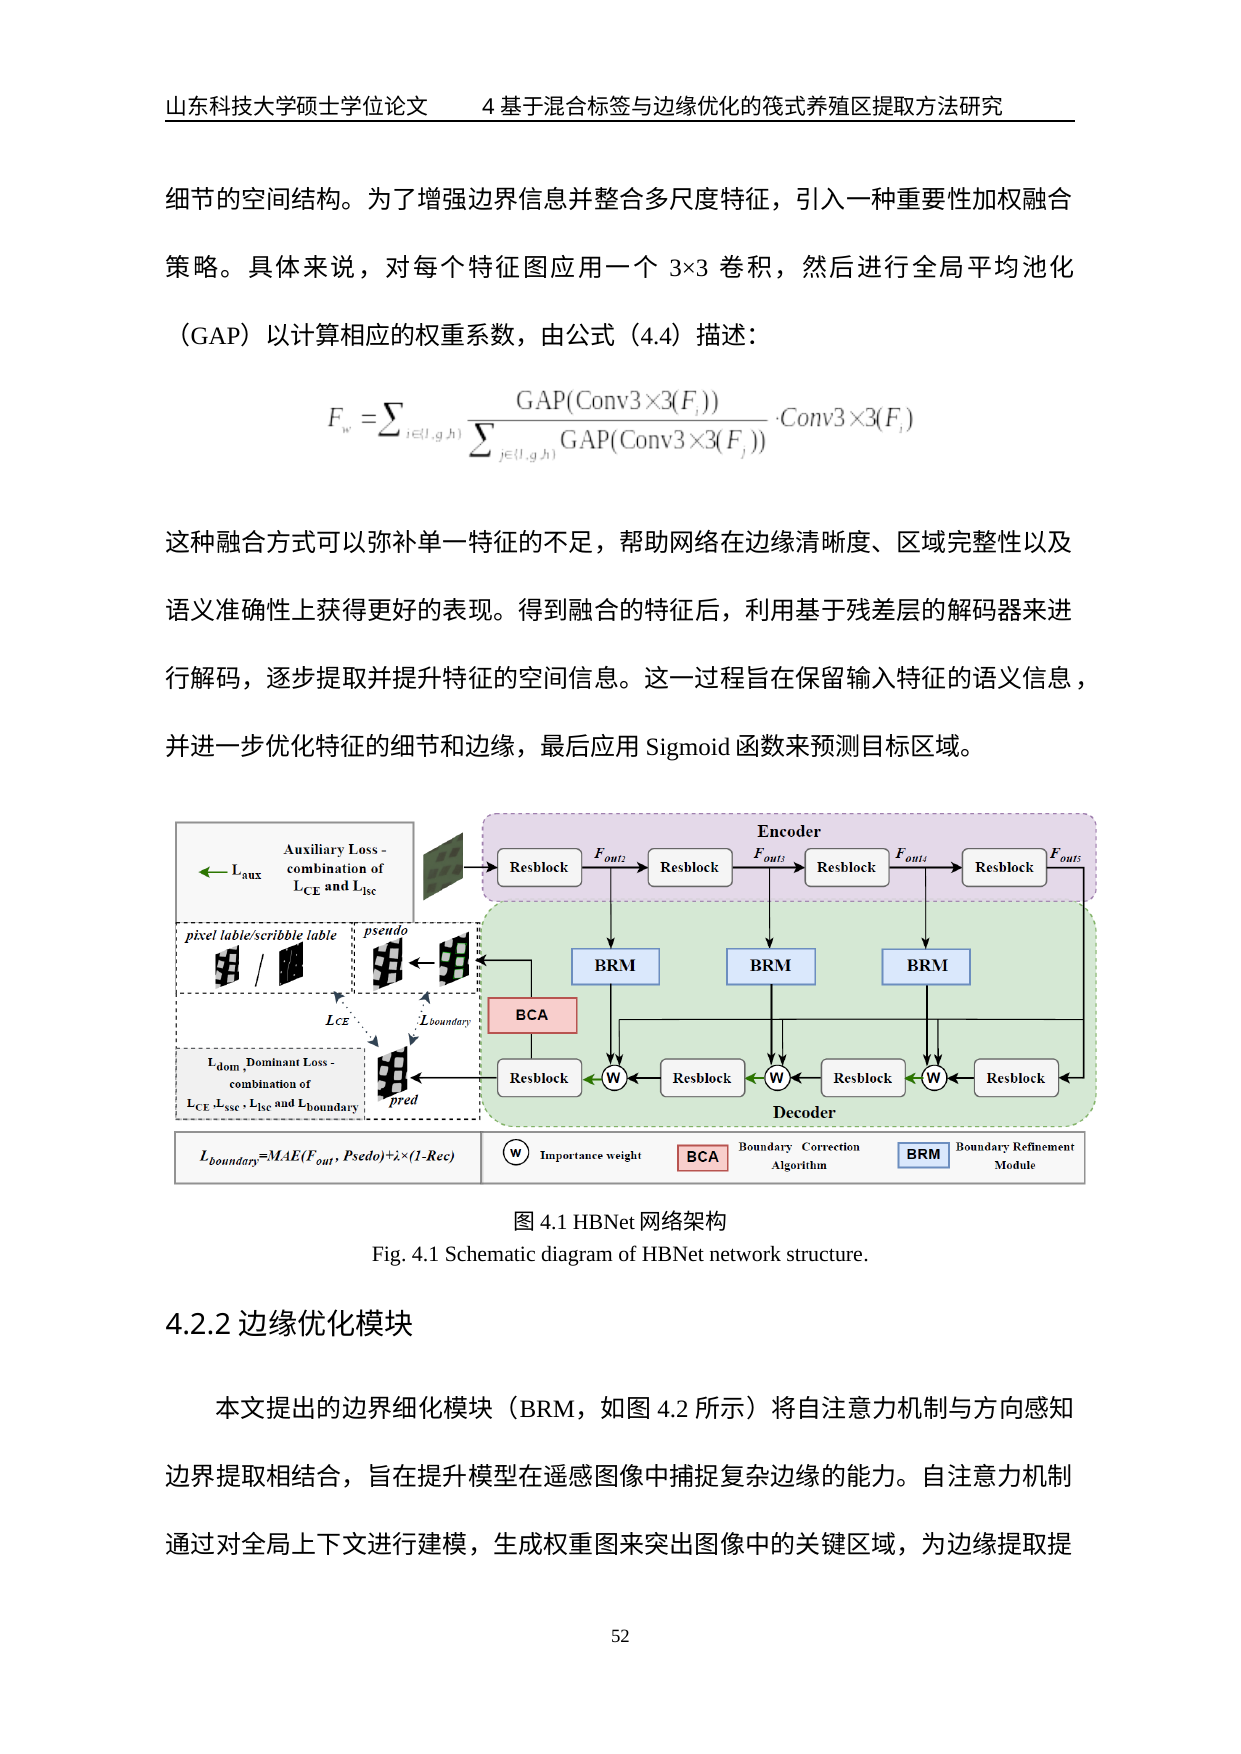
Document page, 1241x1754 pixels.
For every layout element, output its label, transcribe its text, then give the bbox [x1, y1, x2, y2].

text 图4.1 HBNet网络架构 [165, 1203, 1075, 1237]
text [165, 1373, 1075, 1576]
subtitle 4.2.2 边缘优化模块 [165, 1288, 1075, 1356]
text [165, 164, 1075, 368]
text (4.4) [165, 384, 1075, 490]
text Fig. 4.1 Schematic diagram of HBNet network structure. [165, 1237, 1075, 1271]
text 这种融合方式可以弥补单一特征的不足，帮助网络在边缘清晰度、区域完整性以及语义准确性上获得更好的表现。得到融合的特征后，利用基于残差层的解码器来进行解码，逐步提取并提升特征的空间信息。这一过程旨在保留输入特征的语义信息，并进一步优化特征的细节和边缘，最后应用Sigmoid函数来预测目标区域。 [165, 507, 1075, 778]
picture [165, 807, 1105, 1191]
